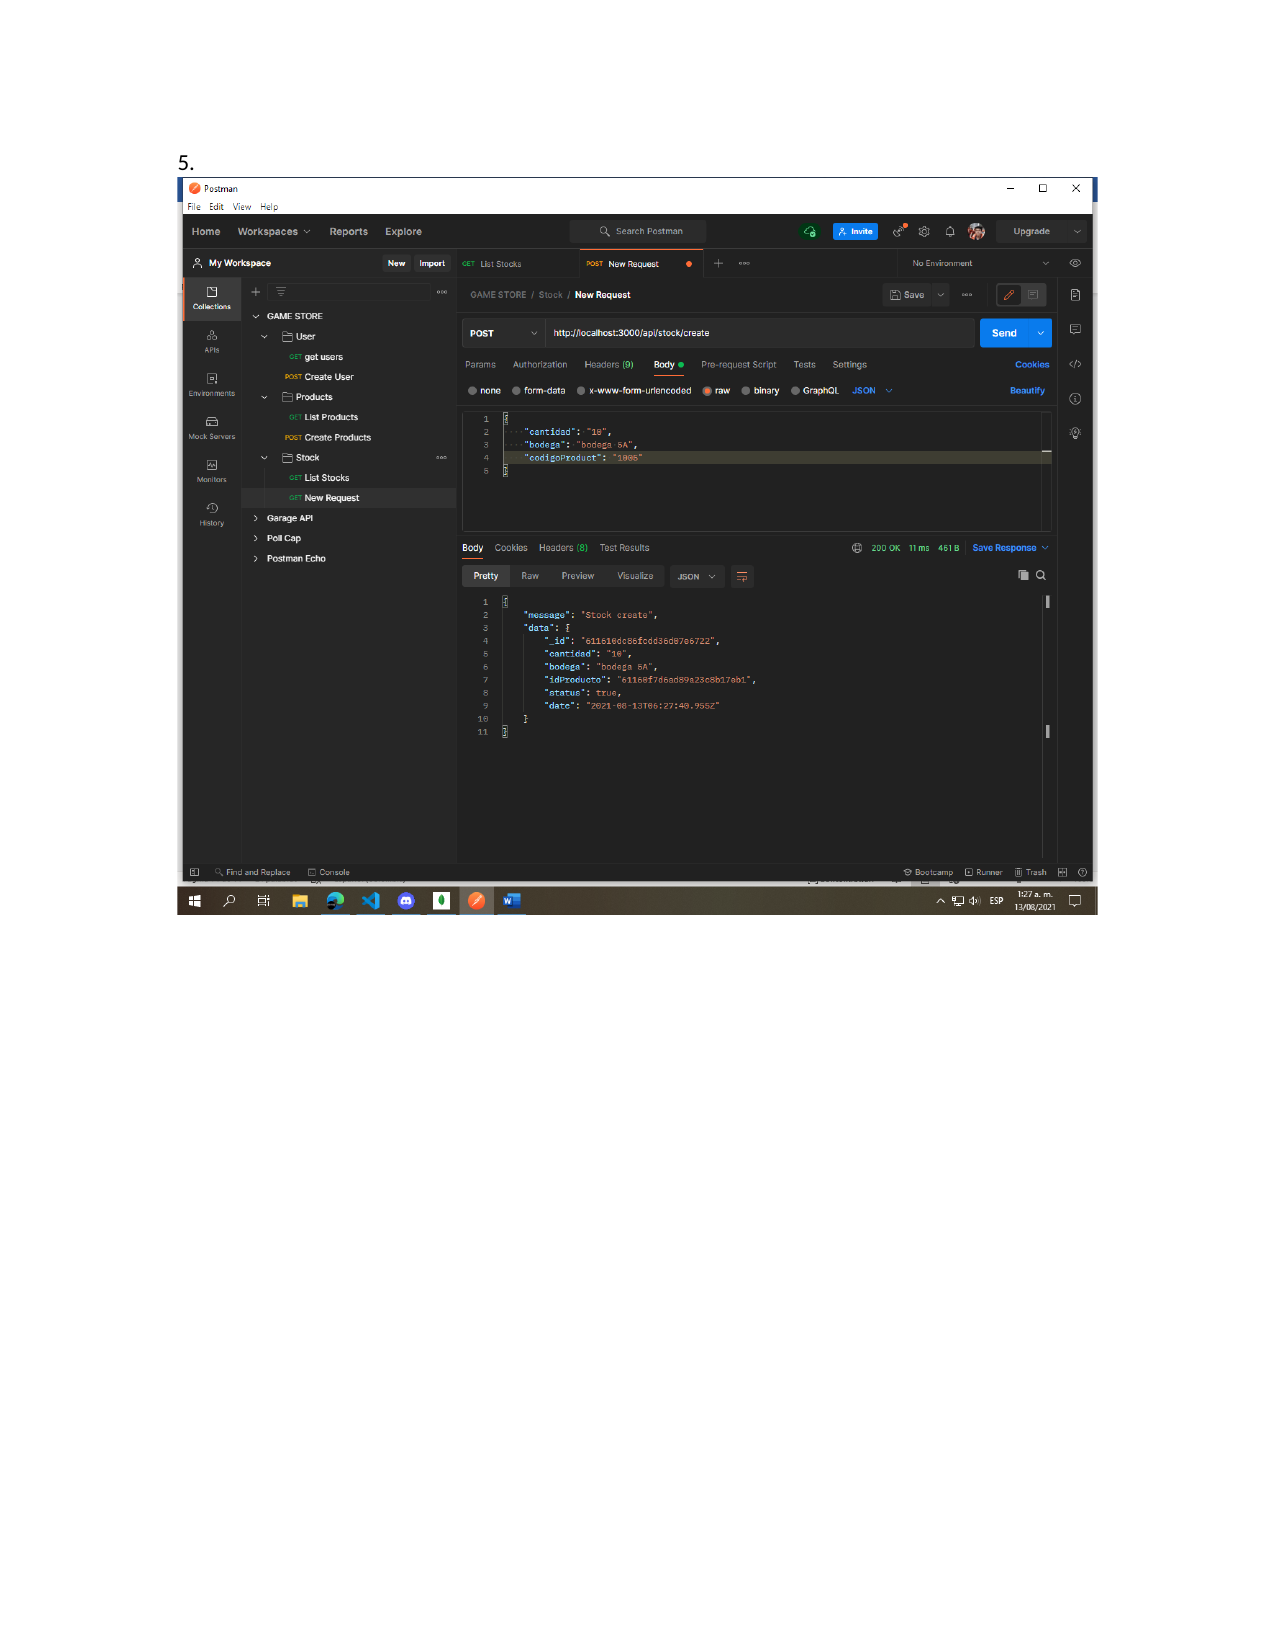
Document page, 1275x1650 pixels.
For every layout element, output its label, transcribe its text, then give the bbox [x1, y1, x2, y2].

picture [177, 177, 1098, 915]
text 5. [177, 148, 1098, 177]
